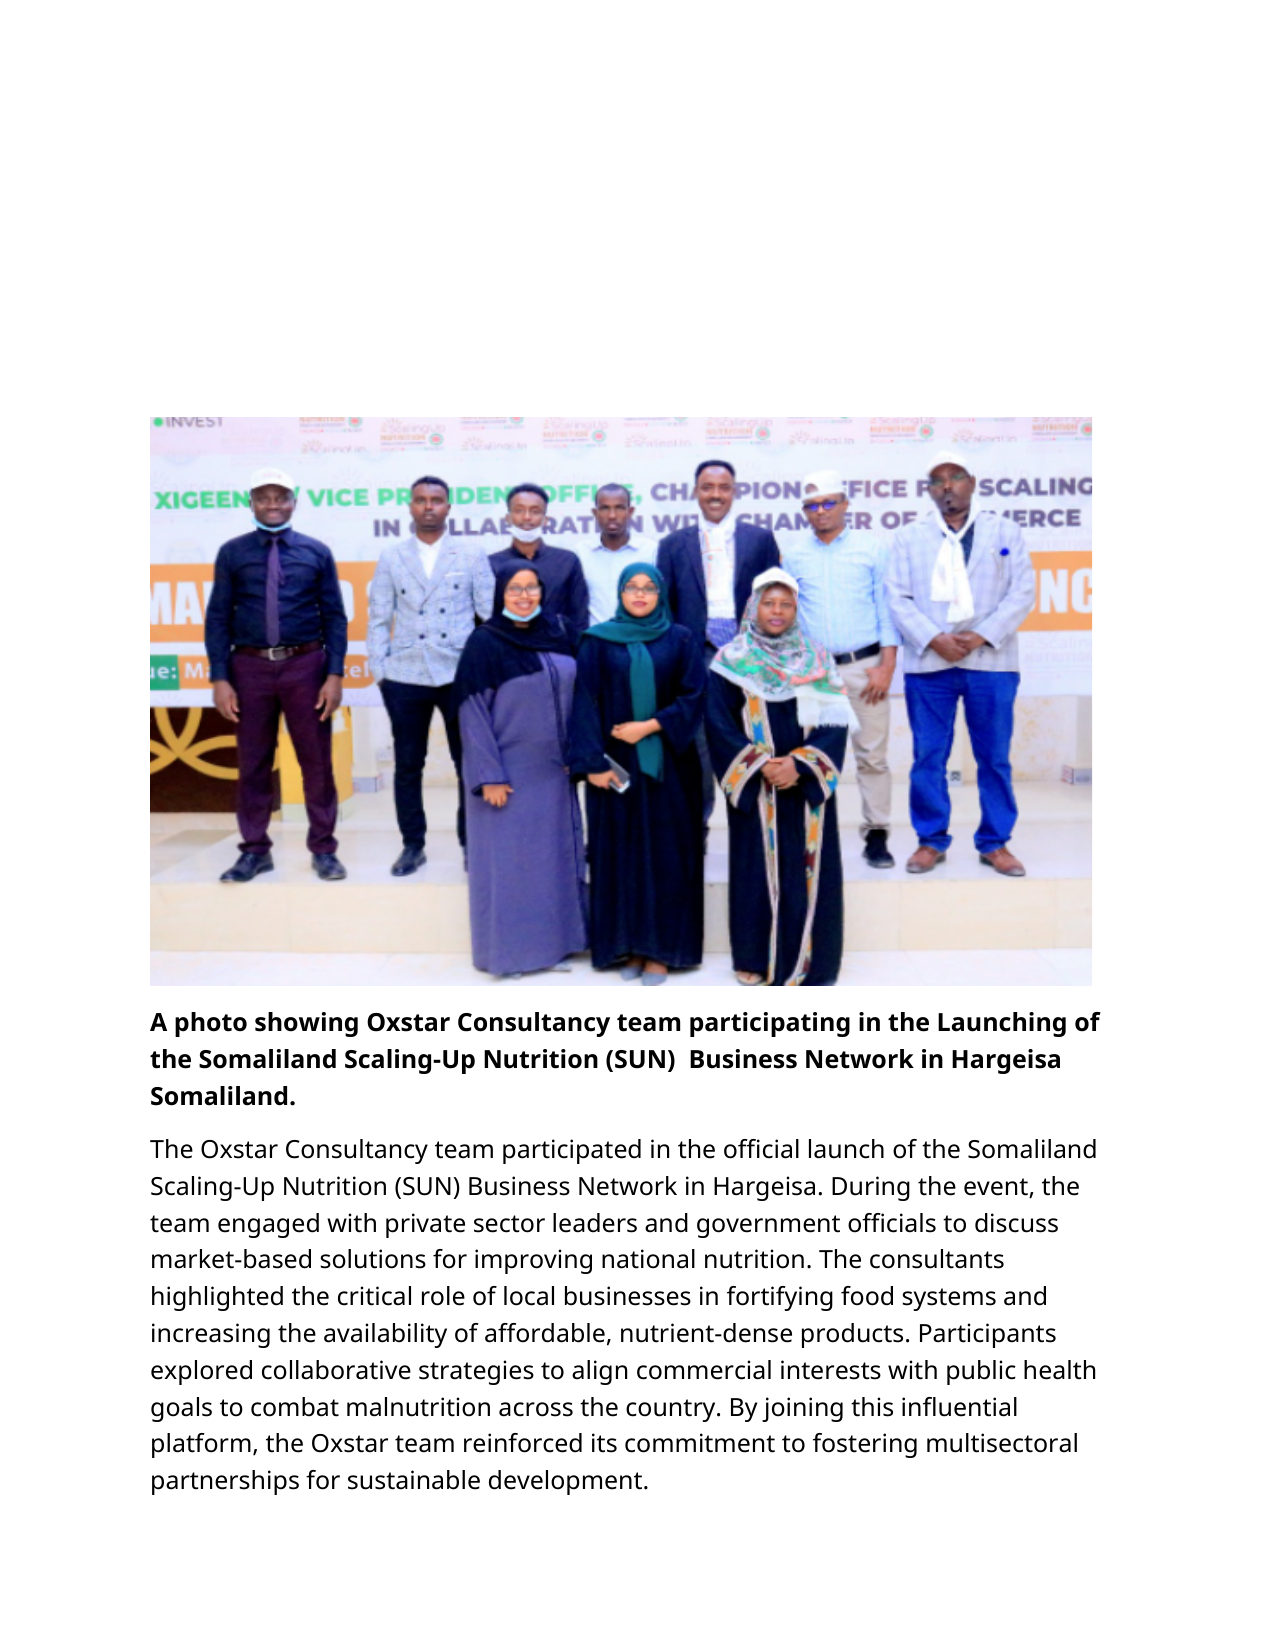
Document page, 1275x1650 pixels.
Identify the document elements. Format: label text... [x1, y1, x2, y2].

text A photo showing Oxstar Consultancy team participating in the Launching of the Somaliland Scaling-Up Nutrition (SUN) Business Network in Hargeisa Somaliland. [150, 1005, 1125, 1112]
text The Oxstar Consultancy team participated in the official launch of the Somaliland Scaling-Up Nutrition (SUN) Business Network in Hargeisa. During the event, the team engaged with private sector leaders and government officials to discuss market-based solutions for improving national nutrition. The consultants highlighted the critical role of local businesses in fortifying food systems and increasing the availability of affordable, nutrient-dense products. Participants explored collaborative strategies to align commercial interests with public health goals to combat malnutrition across the country. By joining this influential platform, the Oxstar team reinforced its commitment to fostering multisectoral partnerships for sustainable development. [150, 1132, 1125, 1497]
picture [150, 417, 1093, 986]
